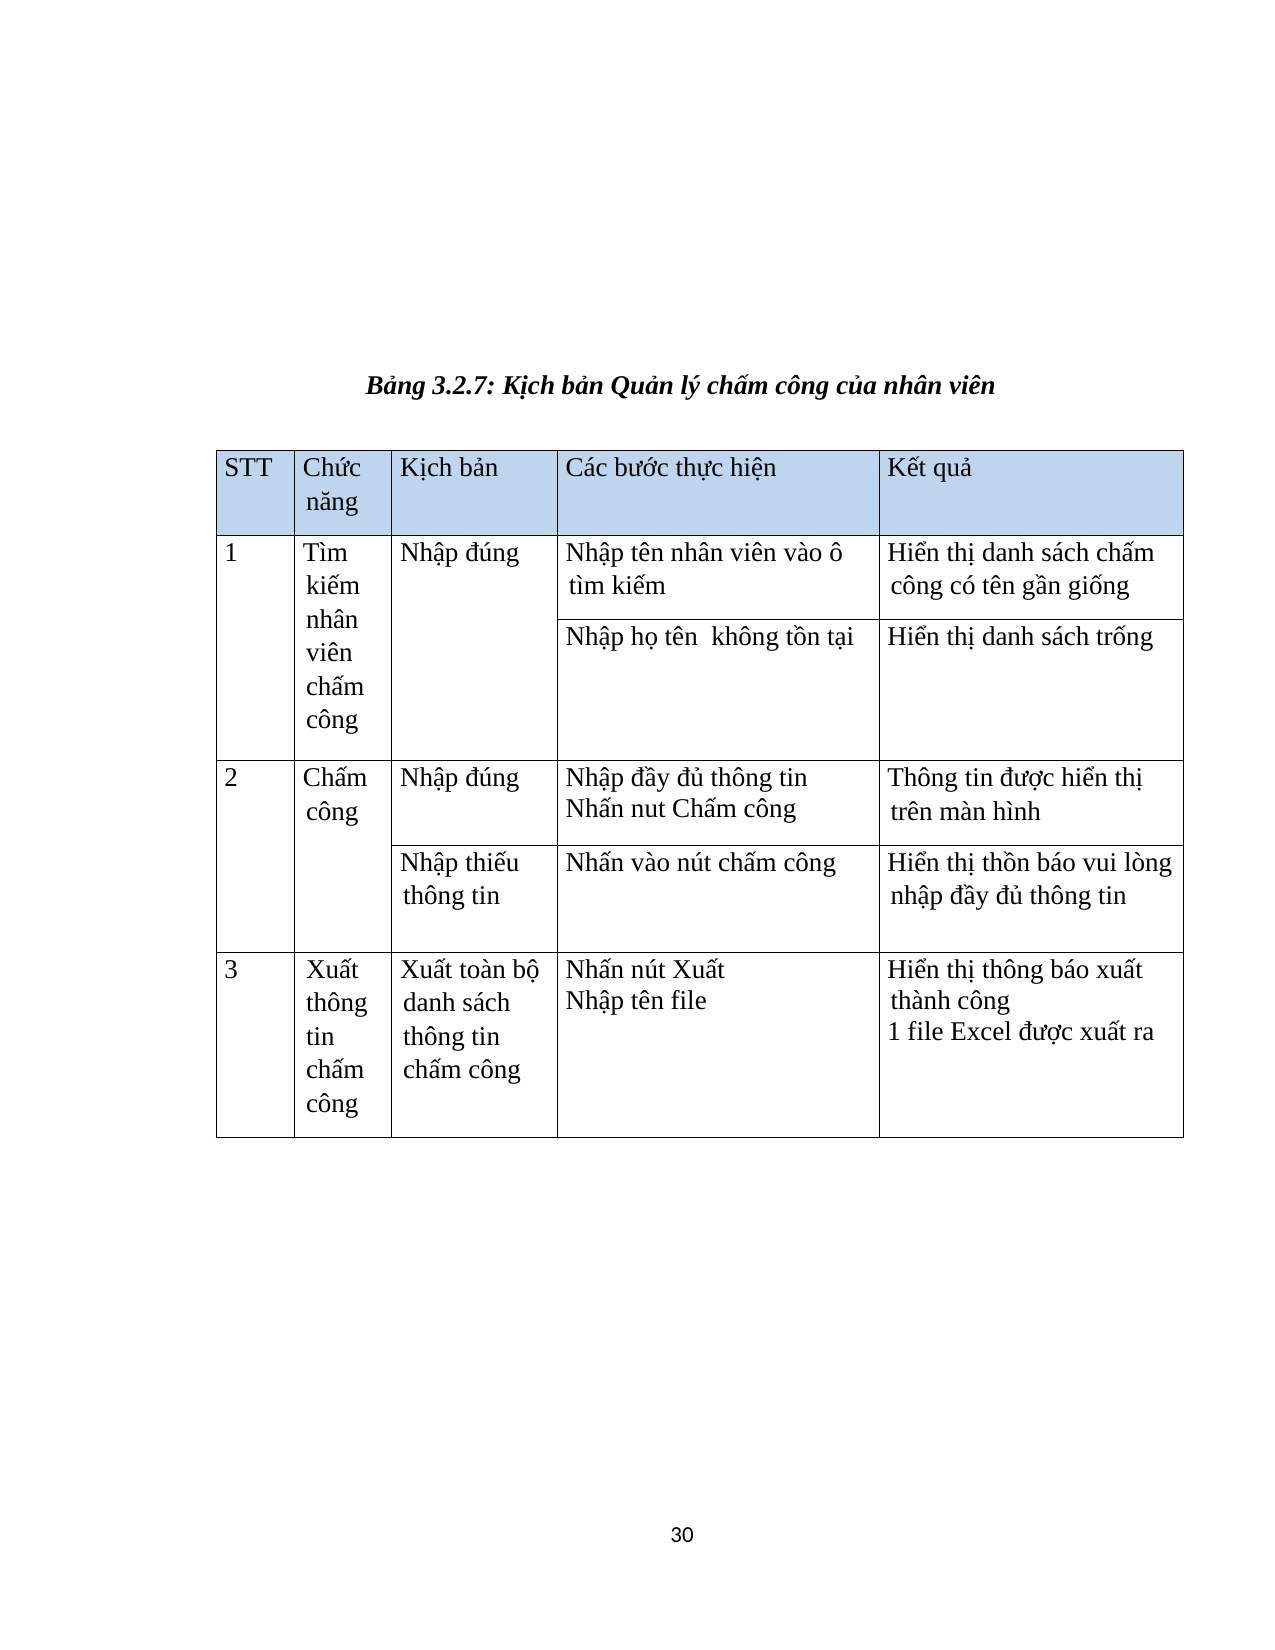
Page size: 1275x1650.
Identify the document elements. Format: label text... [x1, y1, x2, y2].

table_header Kịch bản [392, 451, 557, 535]
table_cell Chấm công [295, 761, 391, 952]
table_cell Nhập thiếu thông tin [392, 846, 557, 952]
table_cell Tìm kiếm nhân viên chấm công [295, 536, 391, 760]
table_header Chức năng [295, 451, 391, 535]
table_cell Hiển thị thông báo xuất thành công 1 file Excel được xuất ra [880, 953, 1183, 1137]
table_cell Hiển thị thồn báo vui lòng nhập đầy đủ thông tin [880, 846, 1183, 952]
table_cell Nhập đầy đủ thông tin Nhấn nut Chấm công [558, 761, 879, 845]
table_cell 3 [217, 953, 294, 1137]
table_cell Nhấn vào nút chấm công [558, 846, 879, 952]
text Bảng 3.2.7: Kịch bản Quản lý chấm công của nhân viên [207, 369, 1157, 401]
table_cell Nhập tên nhân viên vào ô tìm kiếm [558, 536, 879, 619]
table_header STT [217, 451, 294, 535]
table_cell Xuất thông tin chấm công [295, 953, 391, 1137]
table_cell Hiển thị danh sách chấm công có tên gần giống [880, 536, 1183, 619]
table_cell Nhập họ tên không tồn tại [558, 620, 879, 760]
table_cell 1 [217, 536, 294, 760]
table_cell 2 [217, 761, 294, 952]
table_cell Thông tin được hiển thị trên màn hình [880, 761, 1183, 845]
table_cell Nhập đúng [392, 761, 557, 845]
table_header Các bước thực hiện [558, 451, 879, 535]
table_header Kết quả [880, 451, 1183, 535]
table_cell Hiển thị danh sách trống [880, 620, 1183, 760]
table_cell Nhấn nút Xuất Nhập tên file [558, 953, 879, 1137]
table_cell Nhập đúng [392, 536, 557, 760]
table_cell Xuất toàn bộ danh sách thông tin chấm công [392, 953, 557, 1137]
